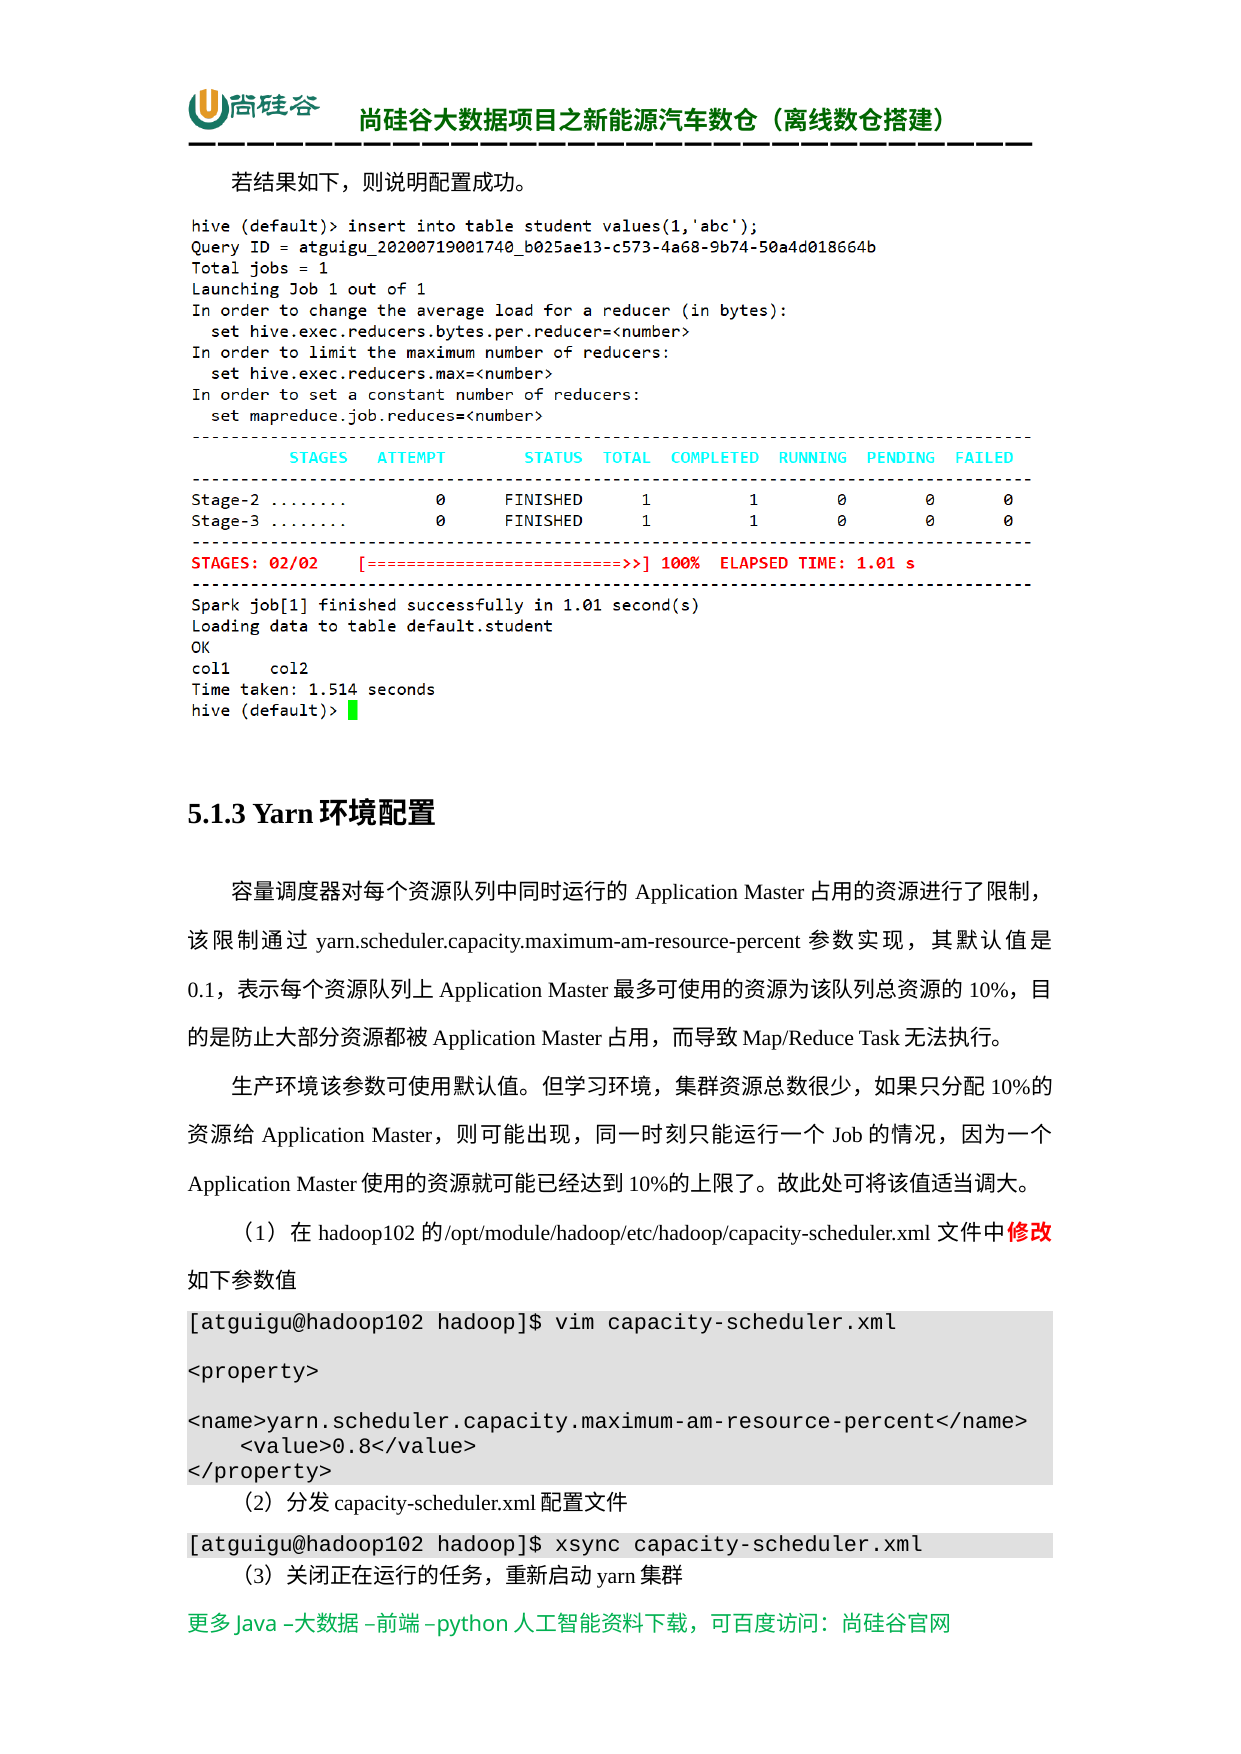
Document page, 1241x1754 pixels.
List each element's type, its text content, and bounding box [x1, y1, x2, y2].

text <property> [187, 1361, 1053, 1386]
text <name>yarn.scheduler.capacity.maximum-am-resource-percent</name> [187, 1386, 1053, 1435]
picture [187, 213, 1046, 723]
text [atguigu@hadoop102 hadoop]$ vim capacity-scheduler.xml [187, 1311, 1053, 1336]
text （2）分发capacity-scheduler.xml配置文件 [187, 1485, 1053, 1517]
picture [187, 88, 320, 130]
text （3）关闭正在运行的任务，重新启动yarn集群 [187, 1558, 1053, 1590]
text 5.1.3 Yarn环境配置 [187, 778, 1053, 843]
text 若结果如下，则说明配置成功。 [187, 165, 1053, 197]
text 容量调度器对每个资源队列中同时运行的Application Master占用的资源进行了限制，该限制通过yarn.scheduler.capacity.maximum-am-resource-percent参数实现，其默认值是0.1，表示每个资源队列上Application Master最多可使用的资源为该队列总资源的10%，目的是防止大部分资源都被Application Master占用，而导致Map/Reduce Task无法执行。 [187, 874, 1053, 1052]
text </property> [187, 1460, 1053, 1485]
text （1）在hadoop102的/opt/module/hadoop/etc/hadoop/capacity-scheduler.xml文件中修改如下参数值 [187, 1214, 1053, 1295]
text <value>0.8</value> [187, 1435, 1053, 1460]
text [atguigu@hadoop102 hadoop]$ xsync capacity-scheduler.xml [187, 1533, 1053, 1558]
text 生产环境该参数可使用默认值。但学习环境，集群资源总数很少，如果只分配10%的资源给Application Master，则可能出现，同一时刻只能运行一个Job的情况，因为一个Application Master使用的资源就可能已经达到10%的上限了。故此处可将该值适当调大。 [187, 1068, 1053, 1198]
